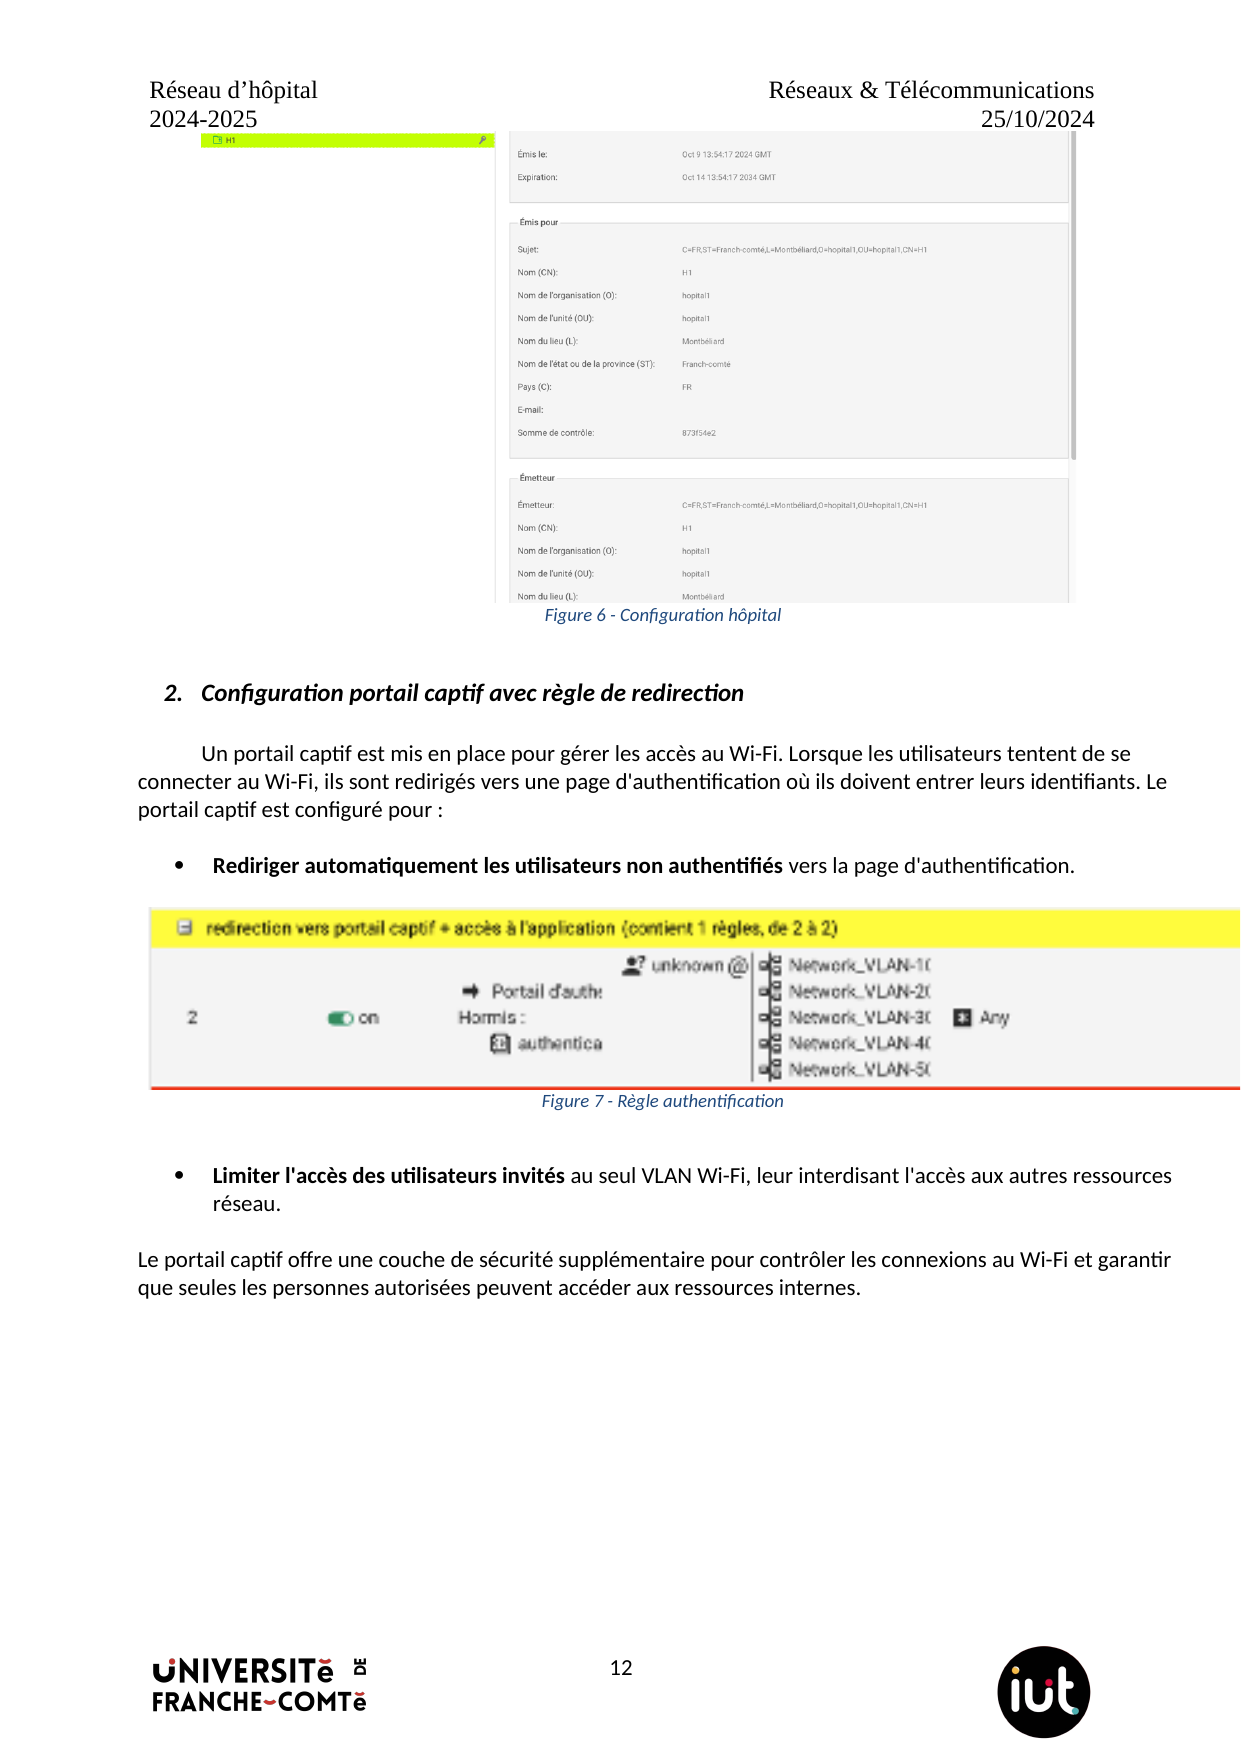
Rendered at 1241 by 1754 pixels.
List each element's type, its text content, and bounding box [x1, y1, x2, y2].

text Le portail captif offre une couche de sécurité supplémentaire pour contrôler les connexions au Wi-Fi et garantir que seules les personnes autorisées peuvent accéder aux ressources internes. [138, 1245, 1190, 1301]
list Limiter l'accès des utilisateurs invités au seul VLAN Wi-Fi, leur interdisant l'accès aux autres ressources réseau. [175, 1161, 1190, 1217]
text Figure 6 - Configuration hôpital [138, 603, 1190, 626]
list Rediriger automatiquement les utilisateurs non authentifiés vers la page d'authentification. [175, 851, 1190, 879]
text Figure 7 - Règle authentification [138, 1090, 1190, 1112]
picture [993, 1639, 1095, 1743]
text Un portail captif est mis en place pour gérer les accès au Wi-Fi. Lorsque les utilisateurs tentent de se connecter au Wi-Fi, ils sont redirigés vers une page d'authentification où ils doivent entrer leurs identifiants. Le portail captif est configuré pour : [138, 739, 1190, 823]
picture [137, 907, 1241, 1090]
picture [201, 131, 1077, 603]
picture [149, 1654, 370, 1715]
subtitle Configuration portail captif avec règle de redirection [164, 677, 1190, 708]
